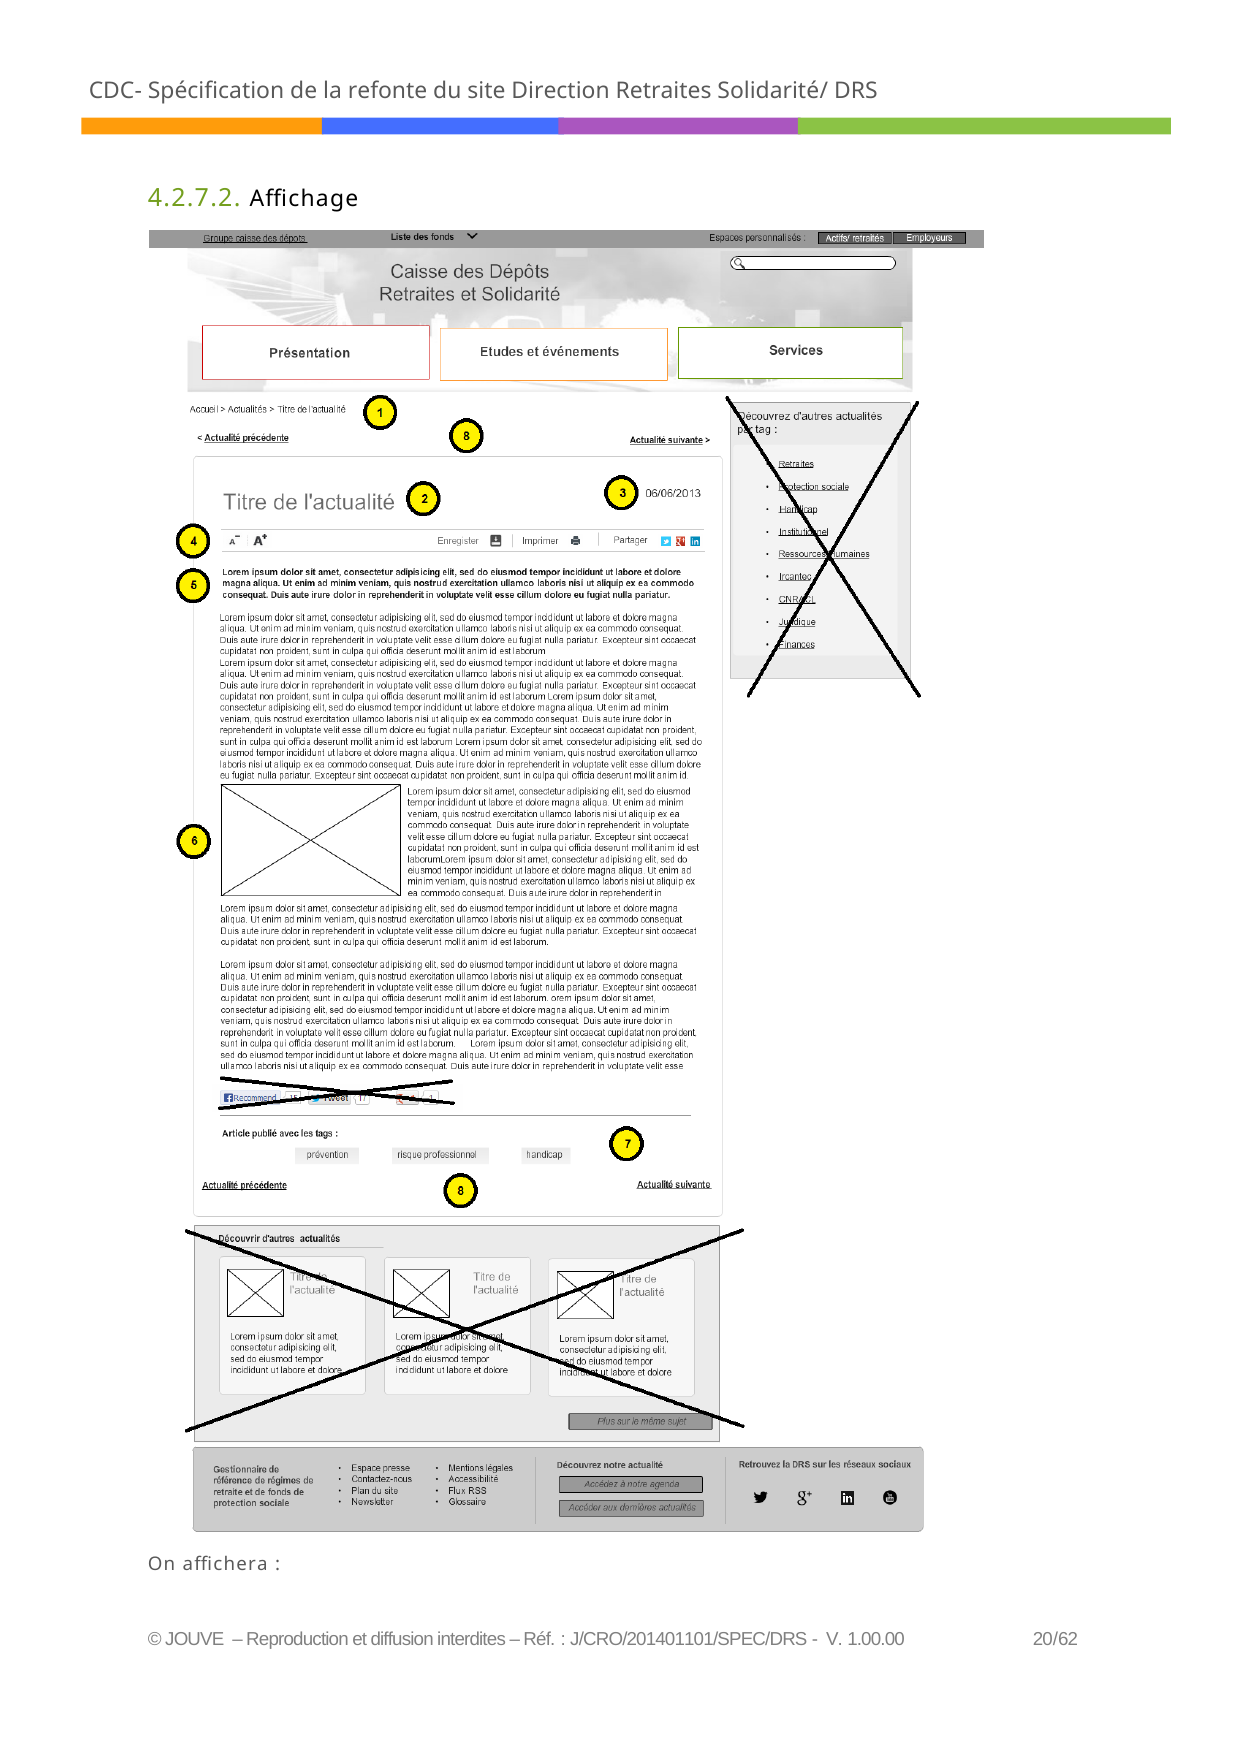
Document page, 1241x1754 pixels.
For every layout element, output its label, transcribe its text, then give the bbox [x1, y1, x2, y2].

subtitle Affichage [148, 179, 1093, 213]
picture [147, 225, 989, 1538]
text On affichera : [148, 1550, 1093, 1576]
